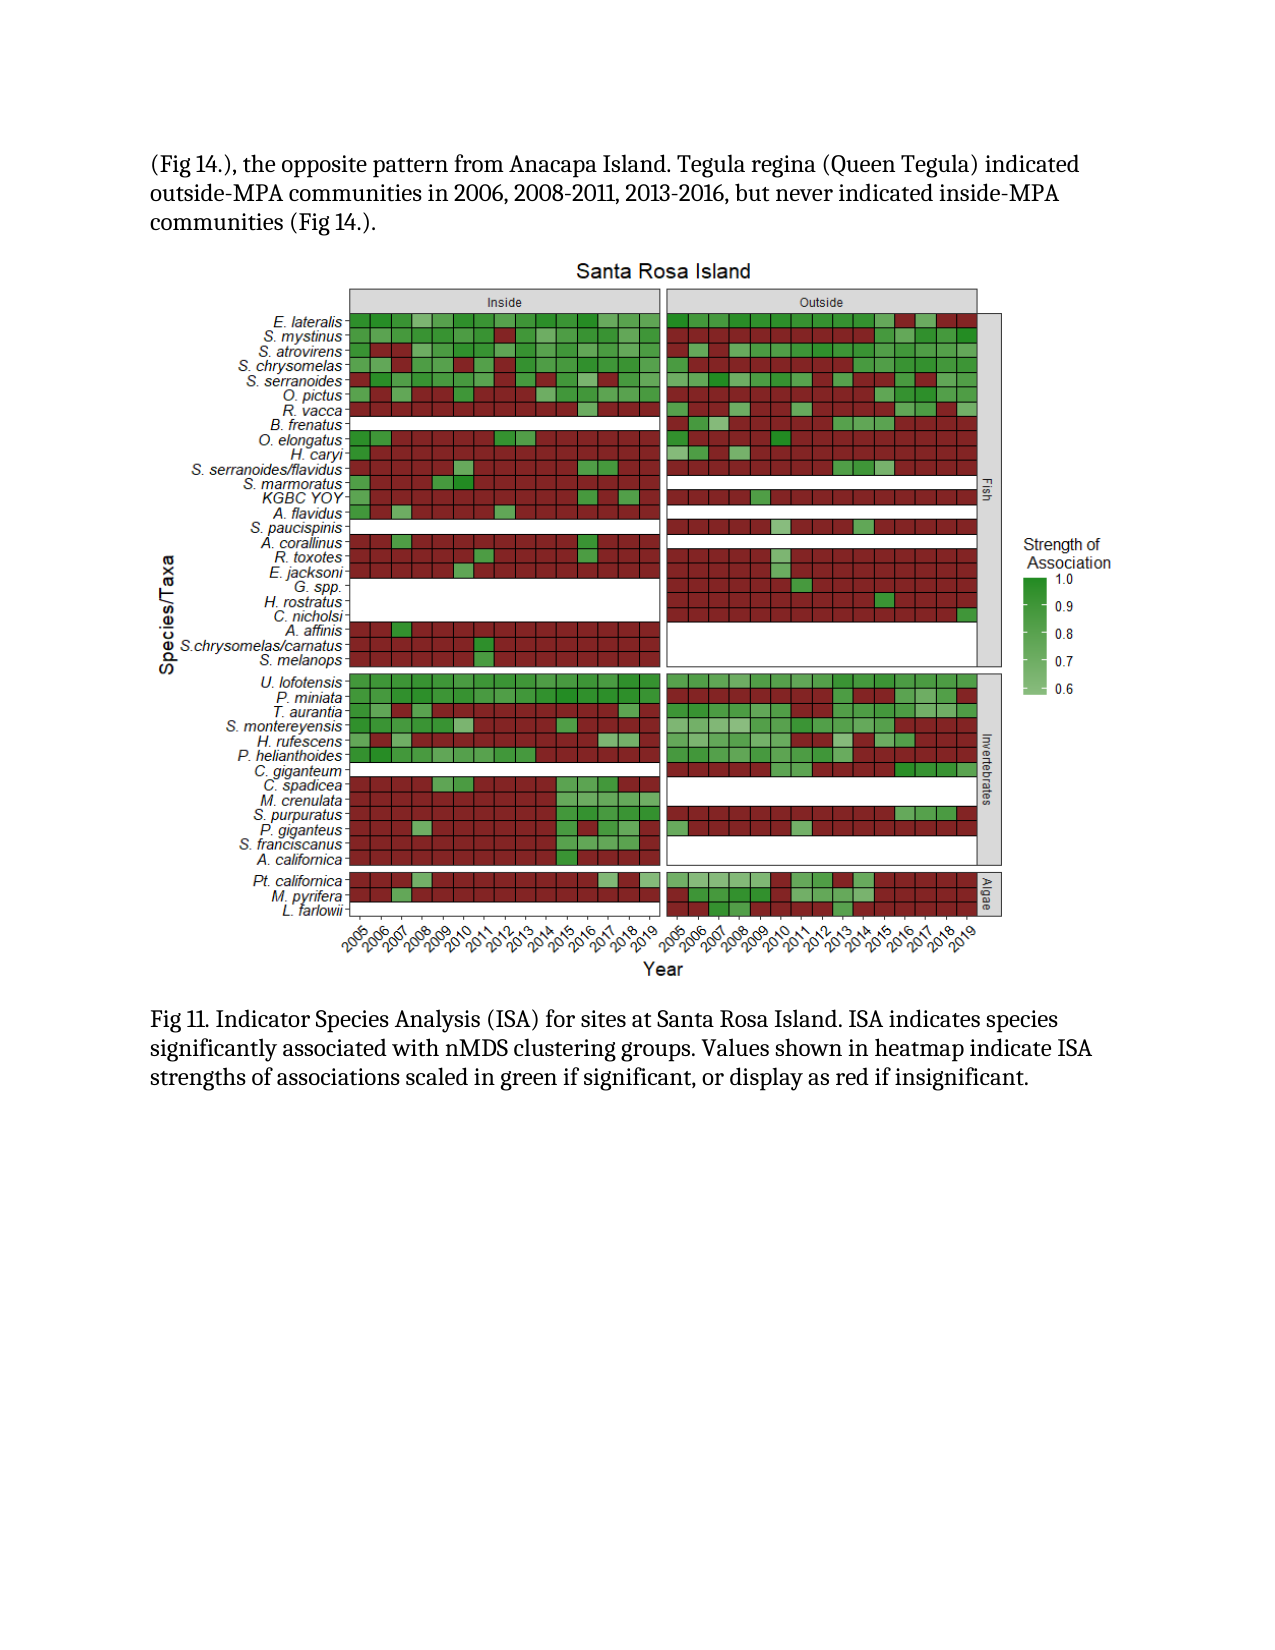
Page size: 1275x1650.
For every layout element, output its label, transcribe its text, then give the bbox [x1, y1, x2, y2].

picture [150, 255, 1125, 987]
text Fig 11. Indicator Species Analysis (ISA) for sites at Santa Rosa Island. ISA indicates species significantly associated with nMDS clustering groups. Values shown in heatmap indicate ISA strengths of associations scaled in green if significant, or display as red if insignificant. [150, 1005, 1125, 1091]
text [150, 150, 1125, 236]
